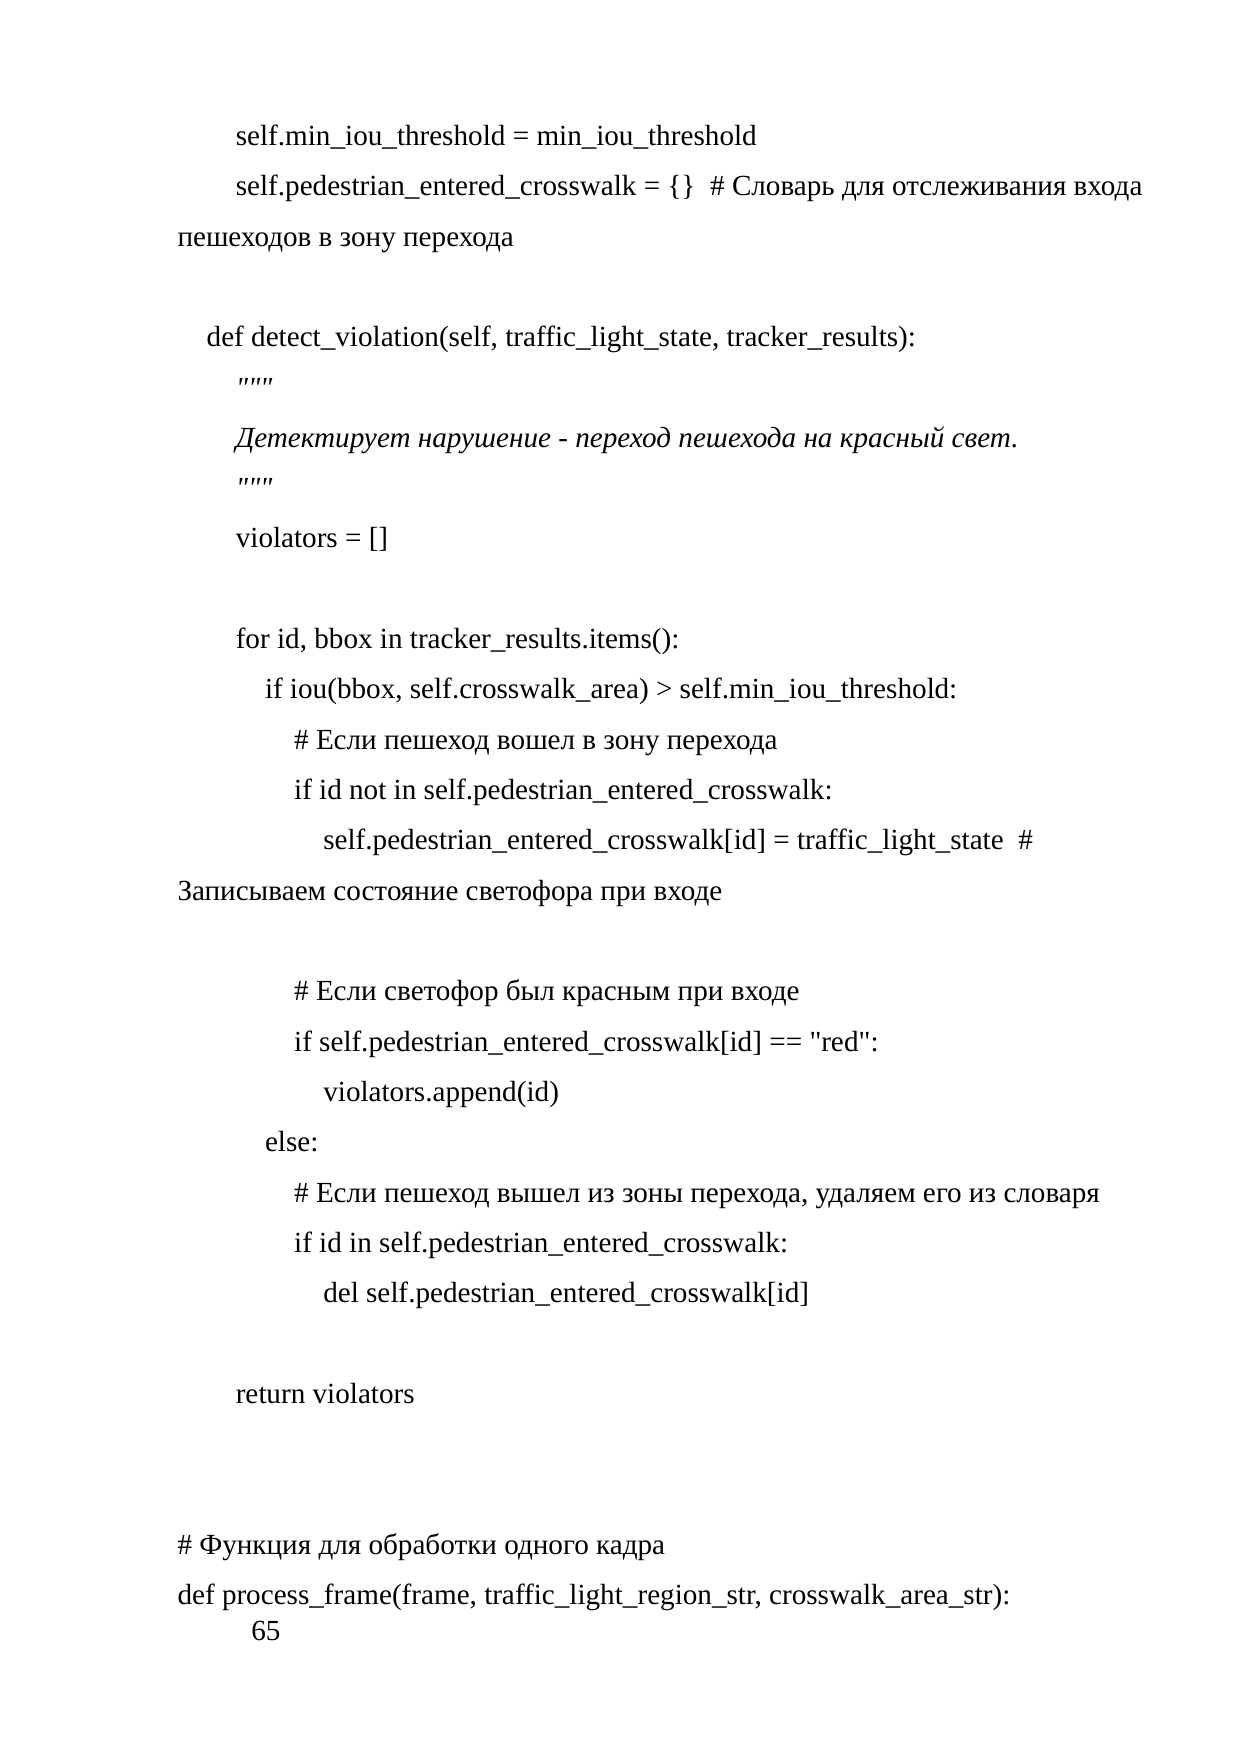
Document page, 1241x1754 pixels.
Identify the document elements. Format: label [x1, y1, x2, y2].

text [177, 118, 1152, 1611]
